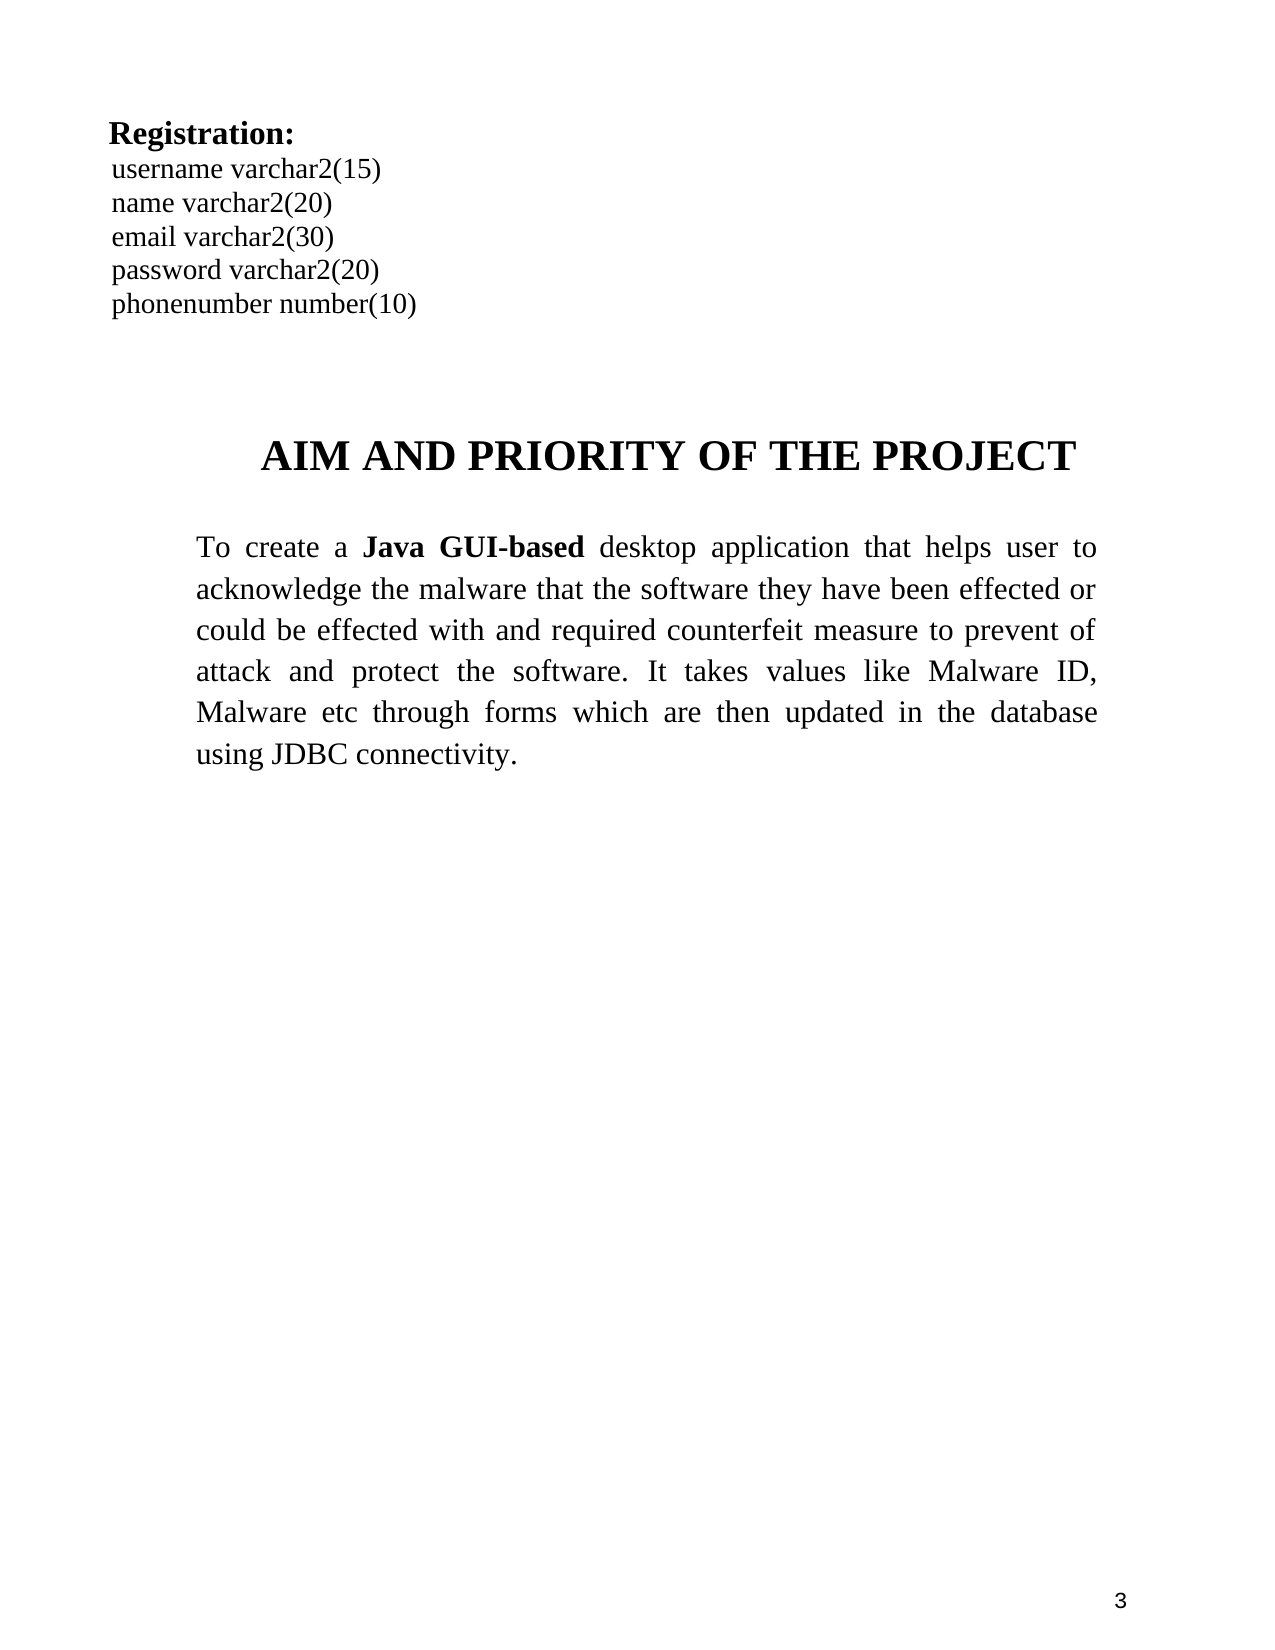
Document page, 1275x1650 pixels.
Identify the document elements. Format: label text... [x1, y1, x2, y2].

text name varchar2(20) [75, 185, 1200, 219]
text To create a Java GUI-based desktop application that helps user to acknowledge the malware that the software they have been effected or could be effected with and required counterfeit measure to prevent of attack and protect the software. It takes values like Malware ID, Malware etc through forms which are then updated in the database using JDBC connectivity. [196, 529, 1098, 771]
text password varchar2(20) [75, 252, 1200, 286]
text phonenumber number(10) [75, 286, 1200, 319]
text email varchar2(30) [75, 219, 1200, 252]
subtitle AIM AND PRIORITY OF THE PROJECT [75, 429, 1200, 480]
text Registration: username varchar2(15) [75, 113, 1200, 185]
